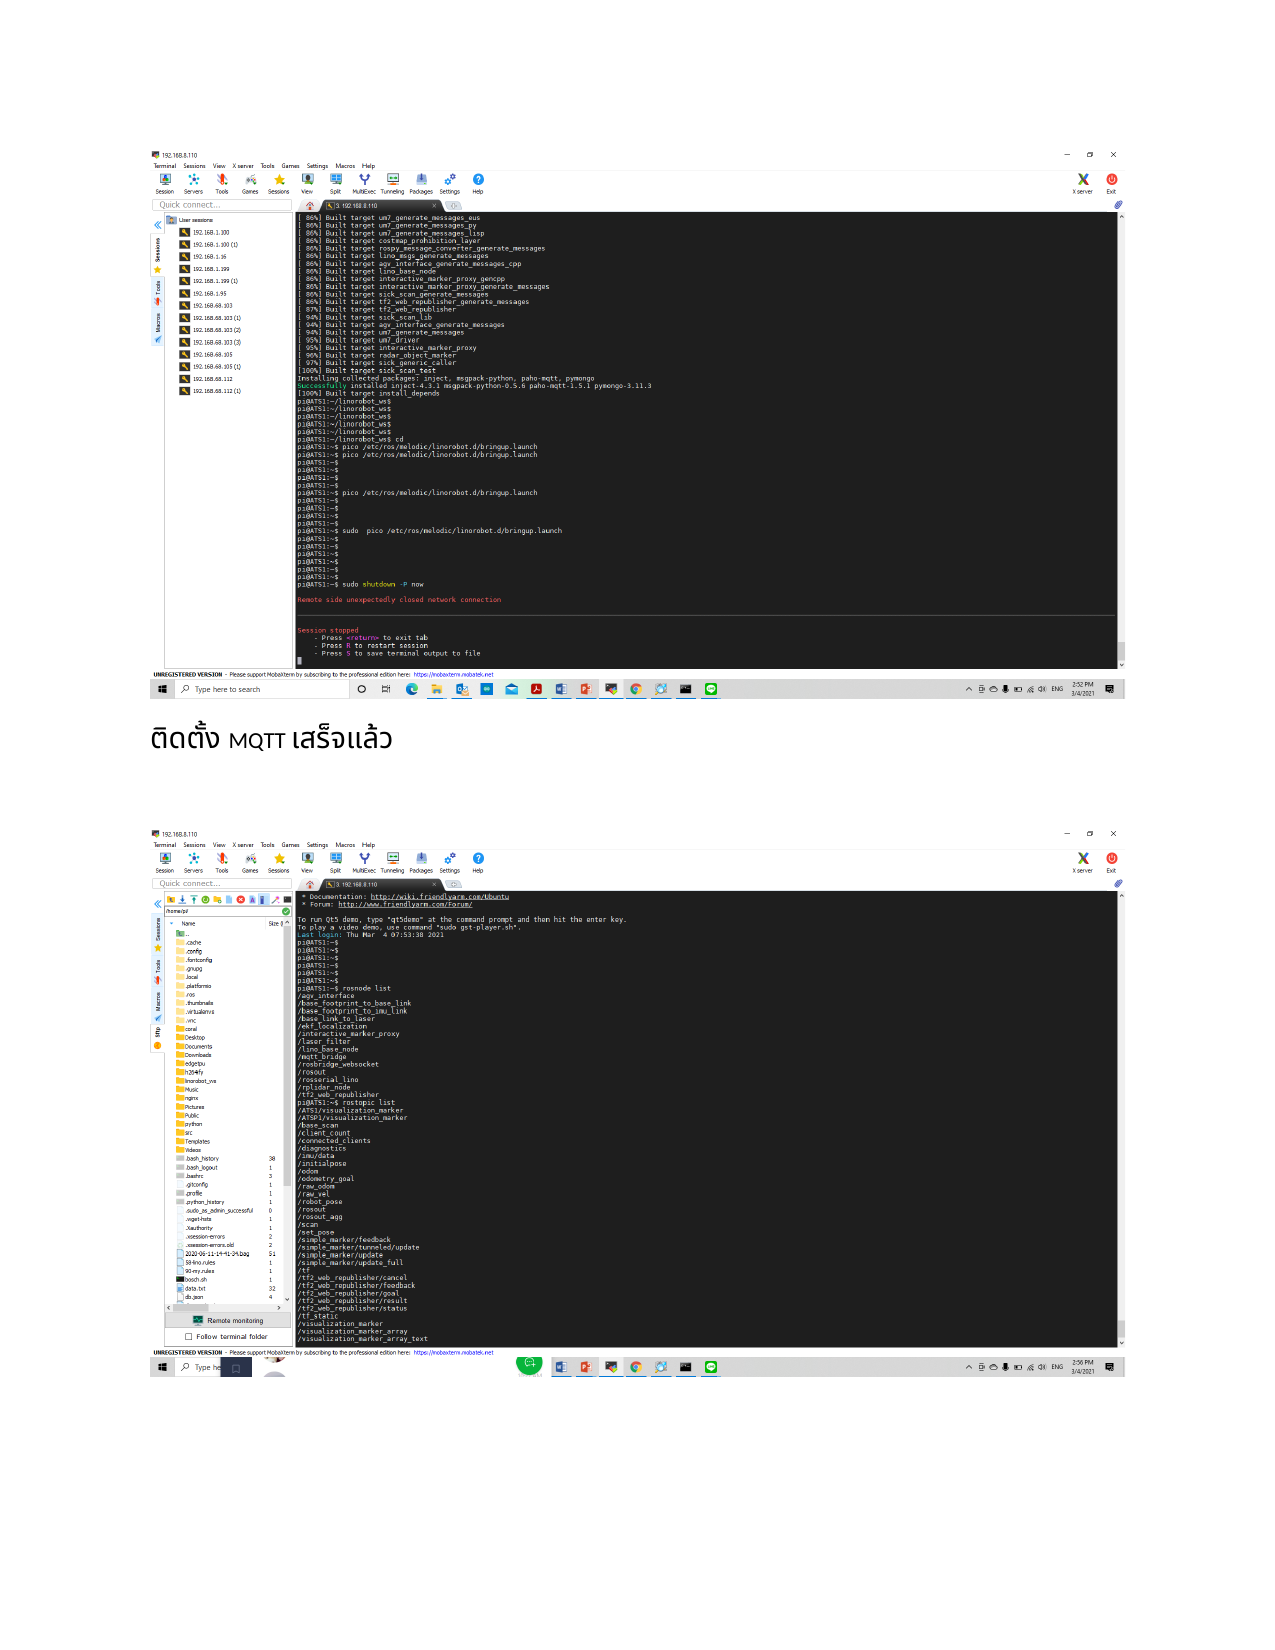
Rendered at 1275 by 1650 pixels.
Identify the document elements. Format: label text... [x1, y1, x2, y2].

picture [150, 150, 1125, 699]
picture [150, 828, 1125, 1377]
text ติดตั้ง MQTT เสร็จแล้ว [150, 717, 1125, 761]
